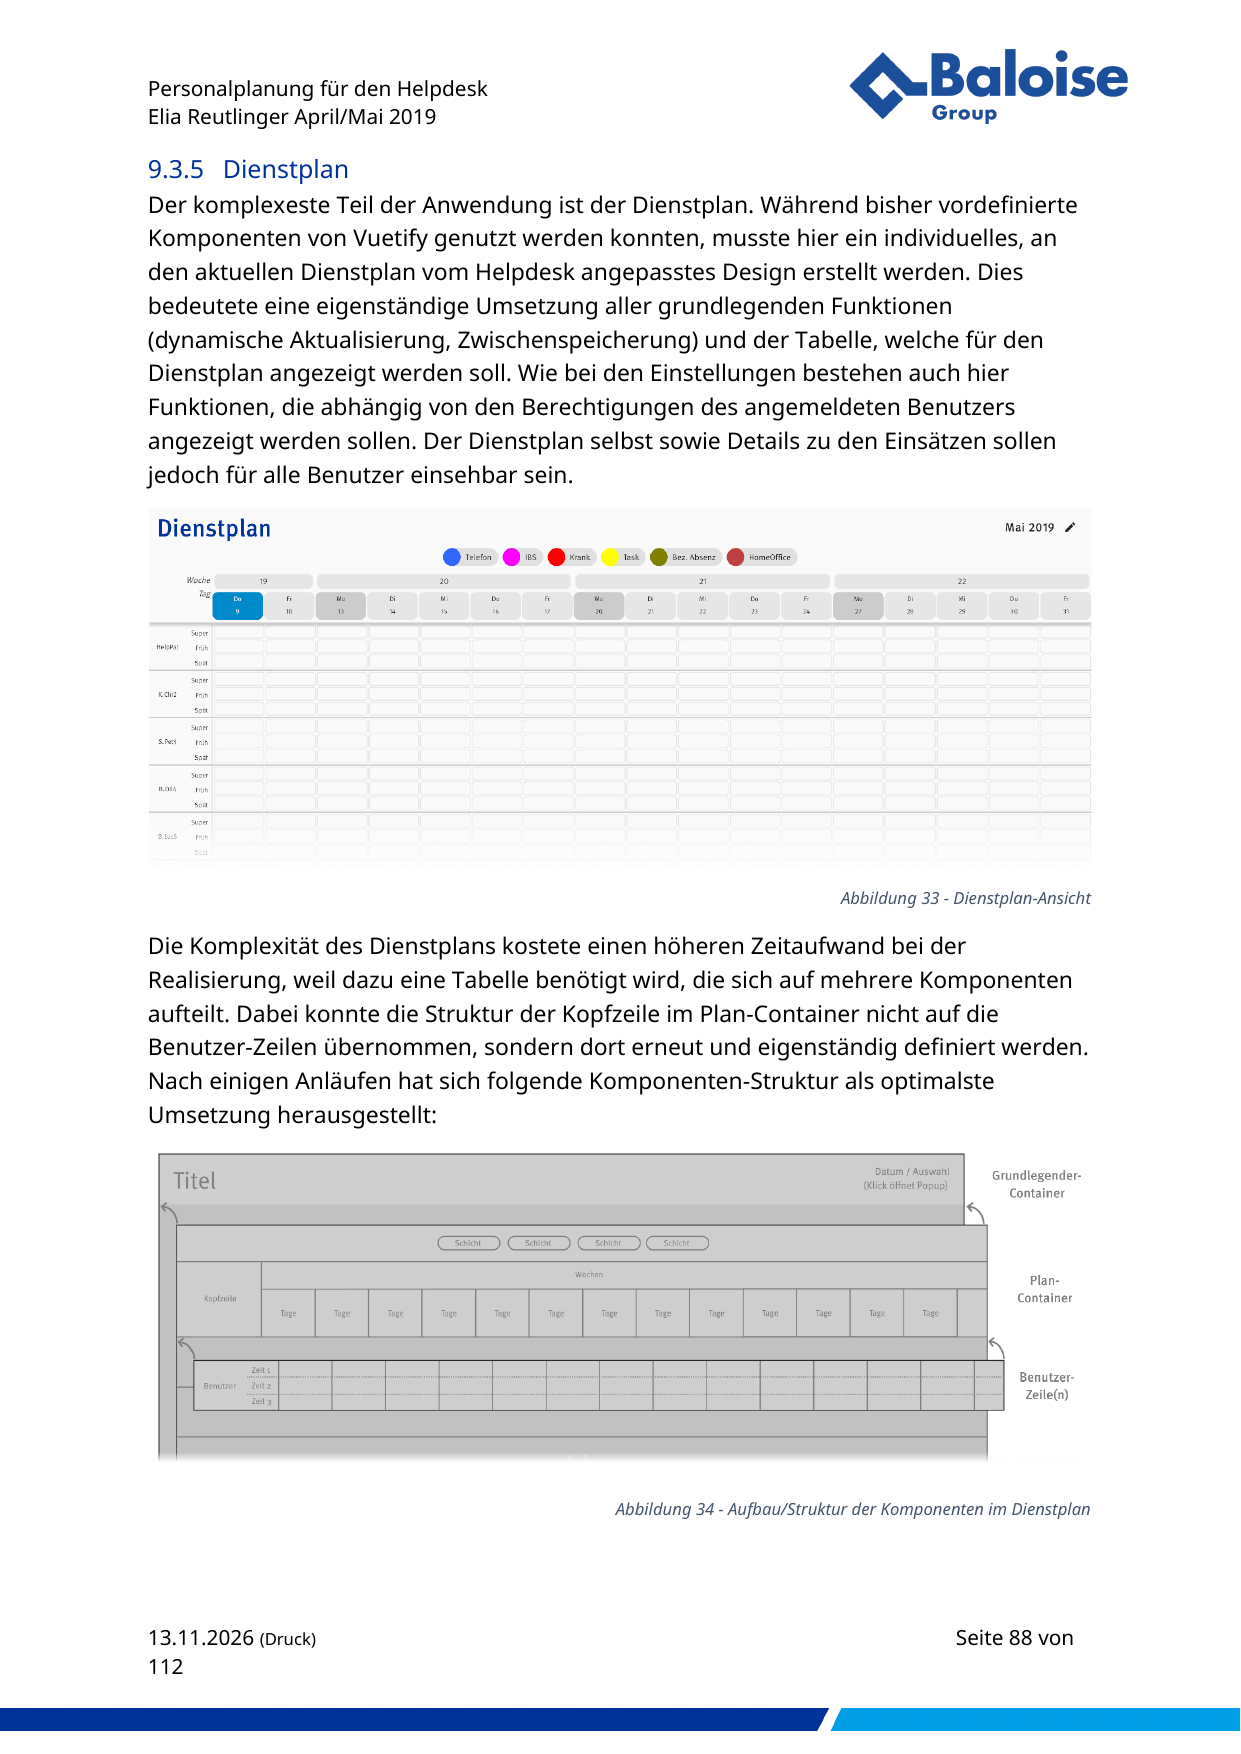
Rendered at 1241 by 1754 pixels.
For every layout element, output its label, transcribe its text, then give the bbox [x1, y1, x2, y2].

text Die Komplexität des Dienstplans kostete einen höheren Zeitaufwand bei der Realisierung, weil dazu eine Tabelle benötigt wird, die sich auf mehrere Komponenten aufteilt. Dabei konnte die Struktur der Kopfzeile im Plan-Container nicht auf die Benutzer-Zeilen übernommen, sondern dort erneut und eigenständig definiert werden. Nach einigen Anläufen hat sich folgende Komponenten-Struktur als optimalste Umsetzung herausgestellt: [148, 930, 1093, 1130]
picture [849, 49, 1128, 124]
text Der komplexeste Teil der Anwendung ist der Dienstplan. Während bisher vordefinierte Komponenten von Vuetify genutzt werden konnten, musste hier ein individuelles, an den aktuellen Dienstplan vom Helpdesk angepasstes Design erstellt werden. Dies bedeutete eine eigenständige Umsetzung aller grundlegenden Funktionen (dynamische Aktualisierung, Zwischenspeicherung) und der Tabelle, welche für den Dienstplan angezeigt werden soll. Wie bei den Einstellungen bestehen auch hier Funktionen, die abhängig von den Berechtigungen des angemeldeten Benutzers angezeigt werden sollen. Der Dienstplan selbst sowie Details zu den Einsätzen sollen jedoch für alle Benutzer einsehbar sein. [148, 188, 1093, 490]
text Abbildung 34 - Aufbau/Struktur der Komponenten im Dienstplan [148, 1498, 1093, 1521]
text Abbildung 33 - Dienstplan-Ansicht [148, 887, 1093, 909]
picture [154, 1149, 1086, 1479]
subtitle Dienstplan [148, 152, 1093, 186]
picture [0, 1708, 1241, 1733]
picture [148, 508, 1092, 868]
